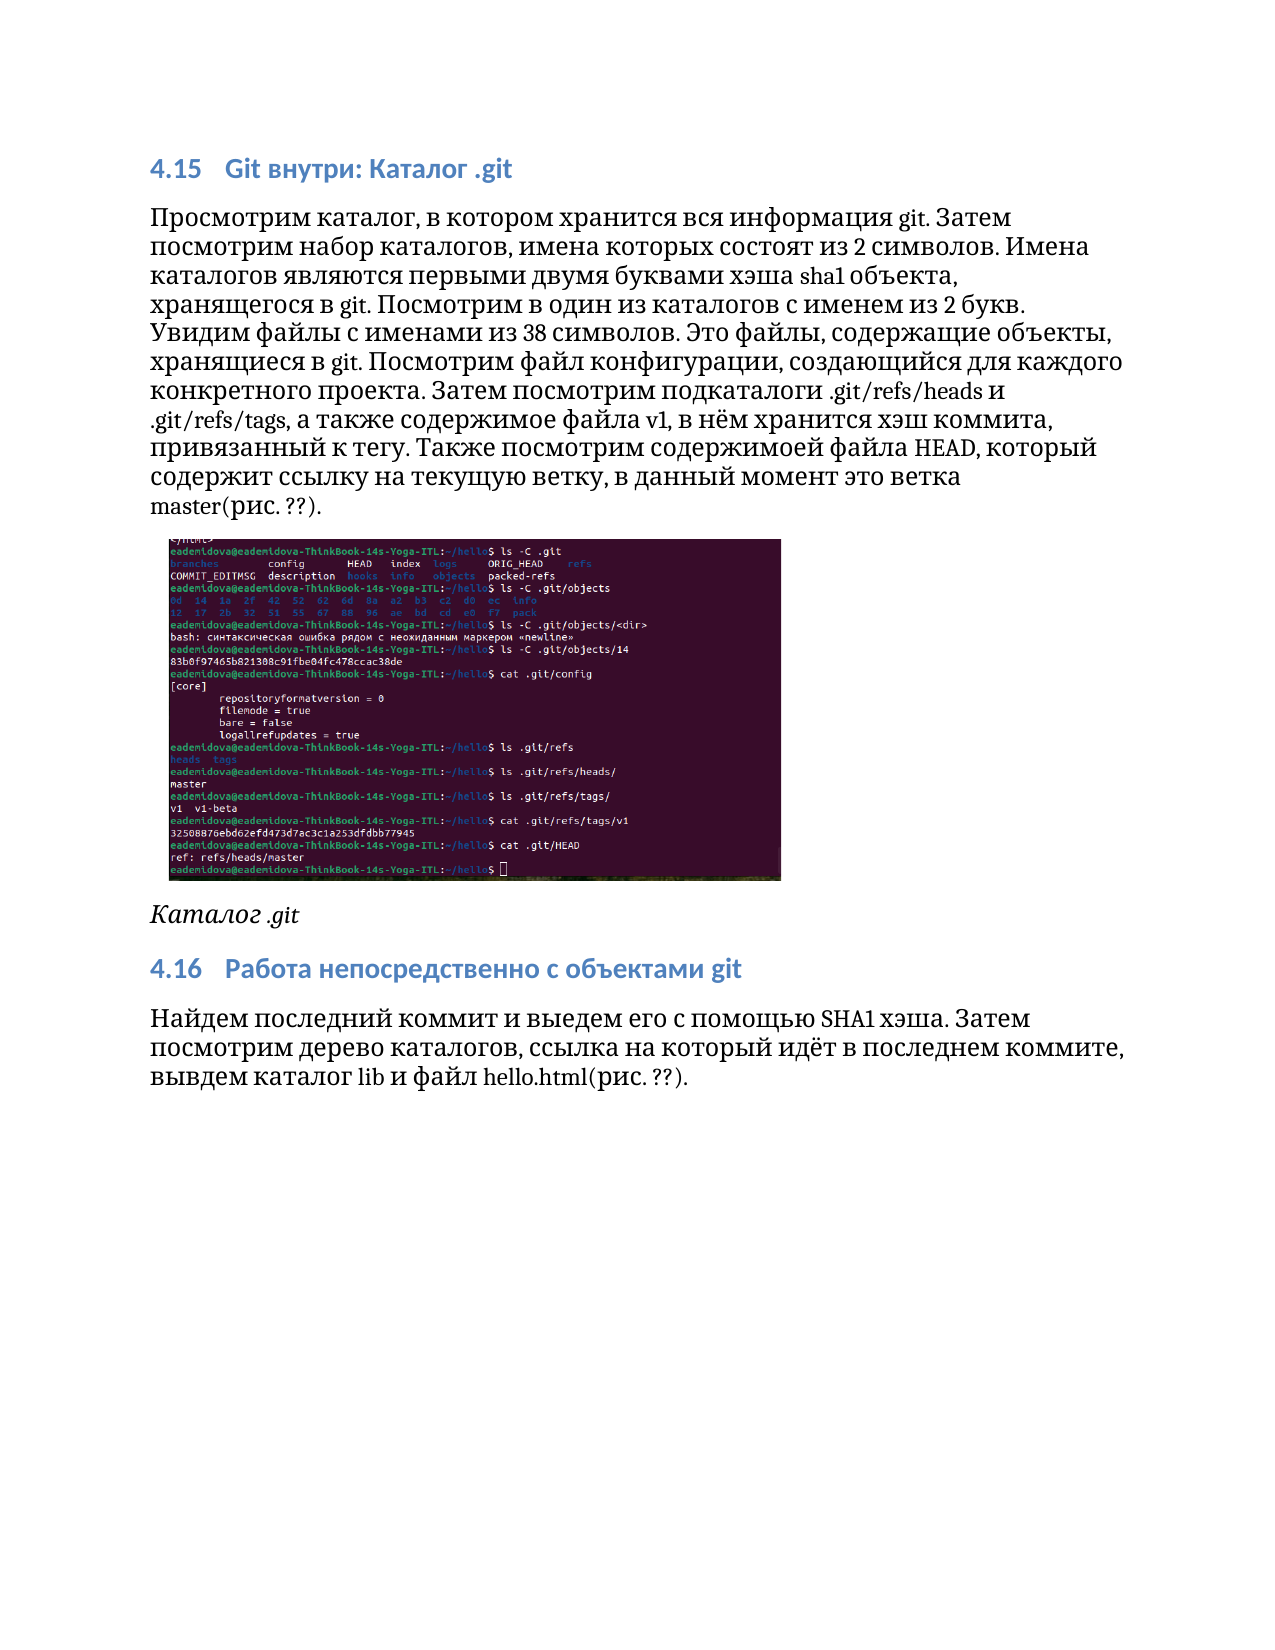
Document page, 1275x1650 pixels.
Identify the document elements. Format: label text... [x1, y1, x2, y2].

text Каталог .git [150, 901, 1125, 930]
text Найдем последний коммит и выедем его с помощью SHA1 хэша. Затем посмотрим дерево каталогов, ссылка на который идёт в последнем коммите, вывдем каталог lib и файл hello.html(рис. ??). [150, 1005, 1125, 1091]
subtitle 4.15 Git внутри: Каталог .git [150, 150, 1125, 186]
text Просмотрим каталог, в котором хранится вся информация git. Затем посмотрим набор каталогов, имена которых состоят из 2 символов. Имена каталогов являются первыми двумя буквами хэша sha1 объекта, хранящегося в git. Посмотрим в один из каталогов с именем из 2 букв. Увидим файлы с именами из 38 символов. Это файлы, содержащие объекты, хранящиеся в git. Посмотрим файл конфигурации, создающийся для каждого конкретного проекта. Затем посмотрим подкаталоги .git/refs/heads и .git/refs/tags, а также содержимое файла v1, в нём хранится хэш коммита, привязанный к тегу. Также посмотрим содержимоей файла HEAD, который содержит ссылку на текущую ветку, в данный момент это ветка master(рис. ??). [150, 204, 1125, 521]
picture [168, 539, 782, 881]
subtitle 4.16 Работа непосредственно с объектами git [150, 951, 1125, 986]
